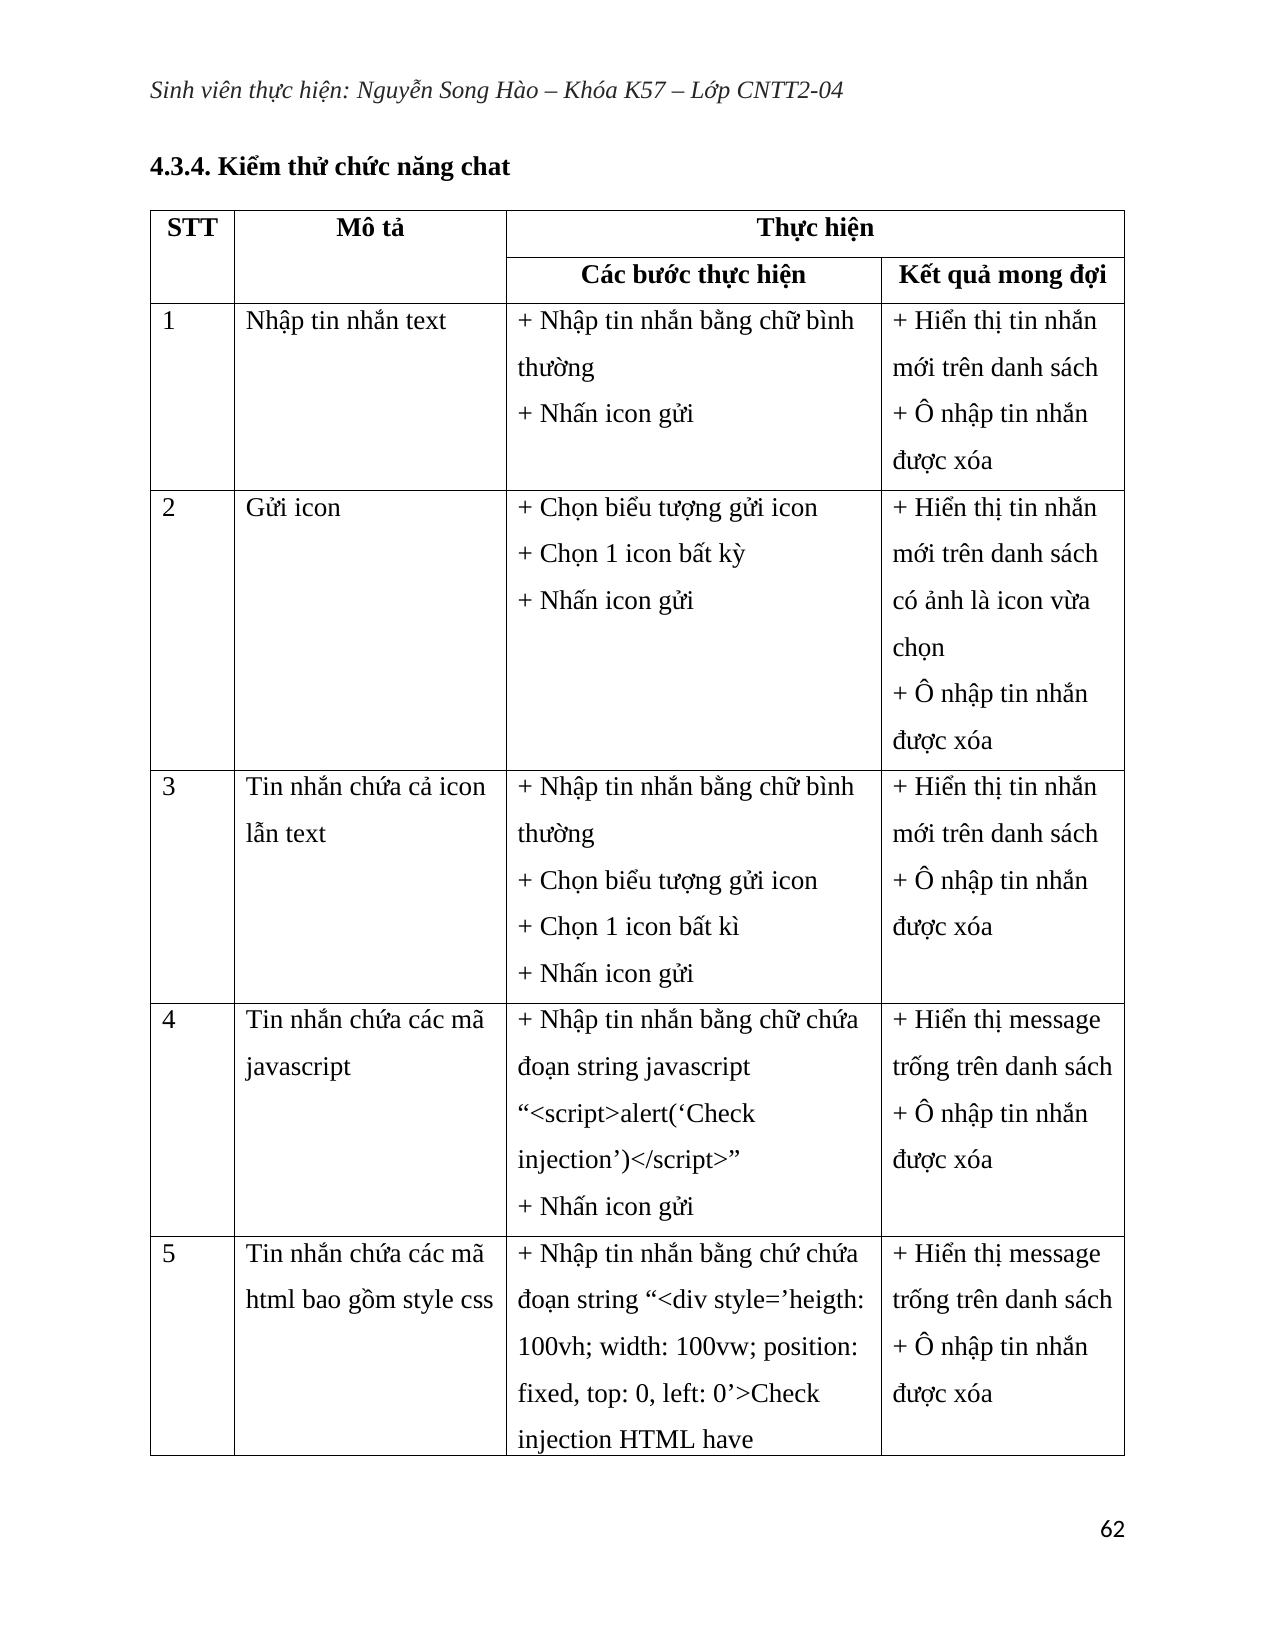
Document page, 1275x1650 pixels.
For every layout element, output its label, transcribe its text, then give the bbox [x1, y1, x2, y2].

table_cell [507, 1237, 881, 1454]
table_cell 4 [151, 1004, 234, 1236]
table_cell + Hiển thị tin nhắn mới trên danh sách + Ô nhập tin nhắn được xóa [882, 771, 1124, 1003]
table_cell + Hiển thị tin nhắn mới trên danh sách có ảnh là icon vừa chọn + Ô nhập tin nhắn được xóa [882, 491, 1124, 769]
table_cell + Nhập tin nhắn bằng chữ chứa đoạn string javascript “<script>alert(‘Check injection’)</script>” + Nhấn icon gửi [507, 1004, 881, 1236]
table_header STT [151, 211, 234, 303]
table_cell 1 [151, 304, 234, 490]
table_cell + Nhập tin nhắn bằng chữ bình thường + Nhấn icon gửi [507, 304, 881, 490]
table_cell Các bước thực hiện [507, 258, 881, 303]
table_cell 3 [151, 771, 234, 1003]
table_cell 5 [151, 1237, 234, 1454]
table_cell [235, 1237, 506, 1454]
subtitle Kiểm thử chức năng chat [150, 150, 1125, 181]
table_cell + Chọn biểu tượng gửi icon + Chọn 1 icon bất kỳ + Nhấn icon gửi [507, 491, 881, 769]
table_cell Tin nhắn chứa cả icon lẫn text [235, 771, 506, 1003]
table_header Thực hiện [507, 211, 1124, 257]
table_cell Gửi icon [235, 491, 506, 769]
table_header Mô tả [235, 211, 506, 303]
table_cell Nhập tin nhắn text [235, 304, 506, 490]
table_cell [882, 1237, 1124, 1454]
table_cell + Nhập tin nhắn bằng chữ bình thường + Chọn biểu tượng gửi icon + Chọn 1 icon bất kì + Nhấn icon gửi [507, 771, 881, 1003]
table_cell Kết quả mong đợi [882, 258, 1124, 303]
table_cell + Hiển thị message trống trên danh sách + Ô nhập tin nhắn được xóa [882, 1004, 1124, 1236]
table_cell Tin nhắn chứa các mã javascript [235, 1004, 506, 1236]
table_cell + Hiển thị tin nhắn mới trên danh sách + Ô nhập tin nhắn được xóa [882, 304, 1124, 490]
table_cell 2 [151, 491, 234, 769]
